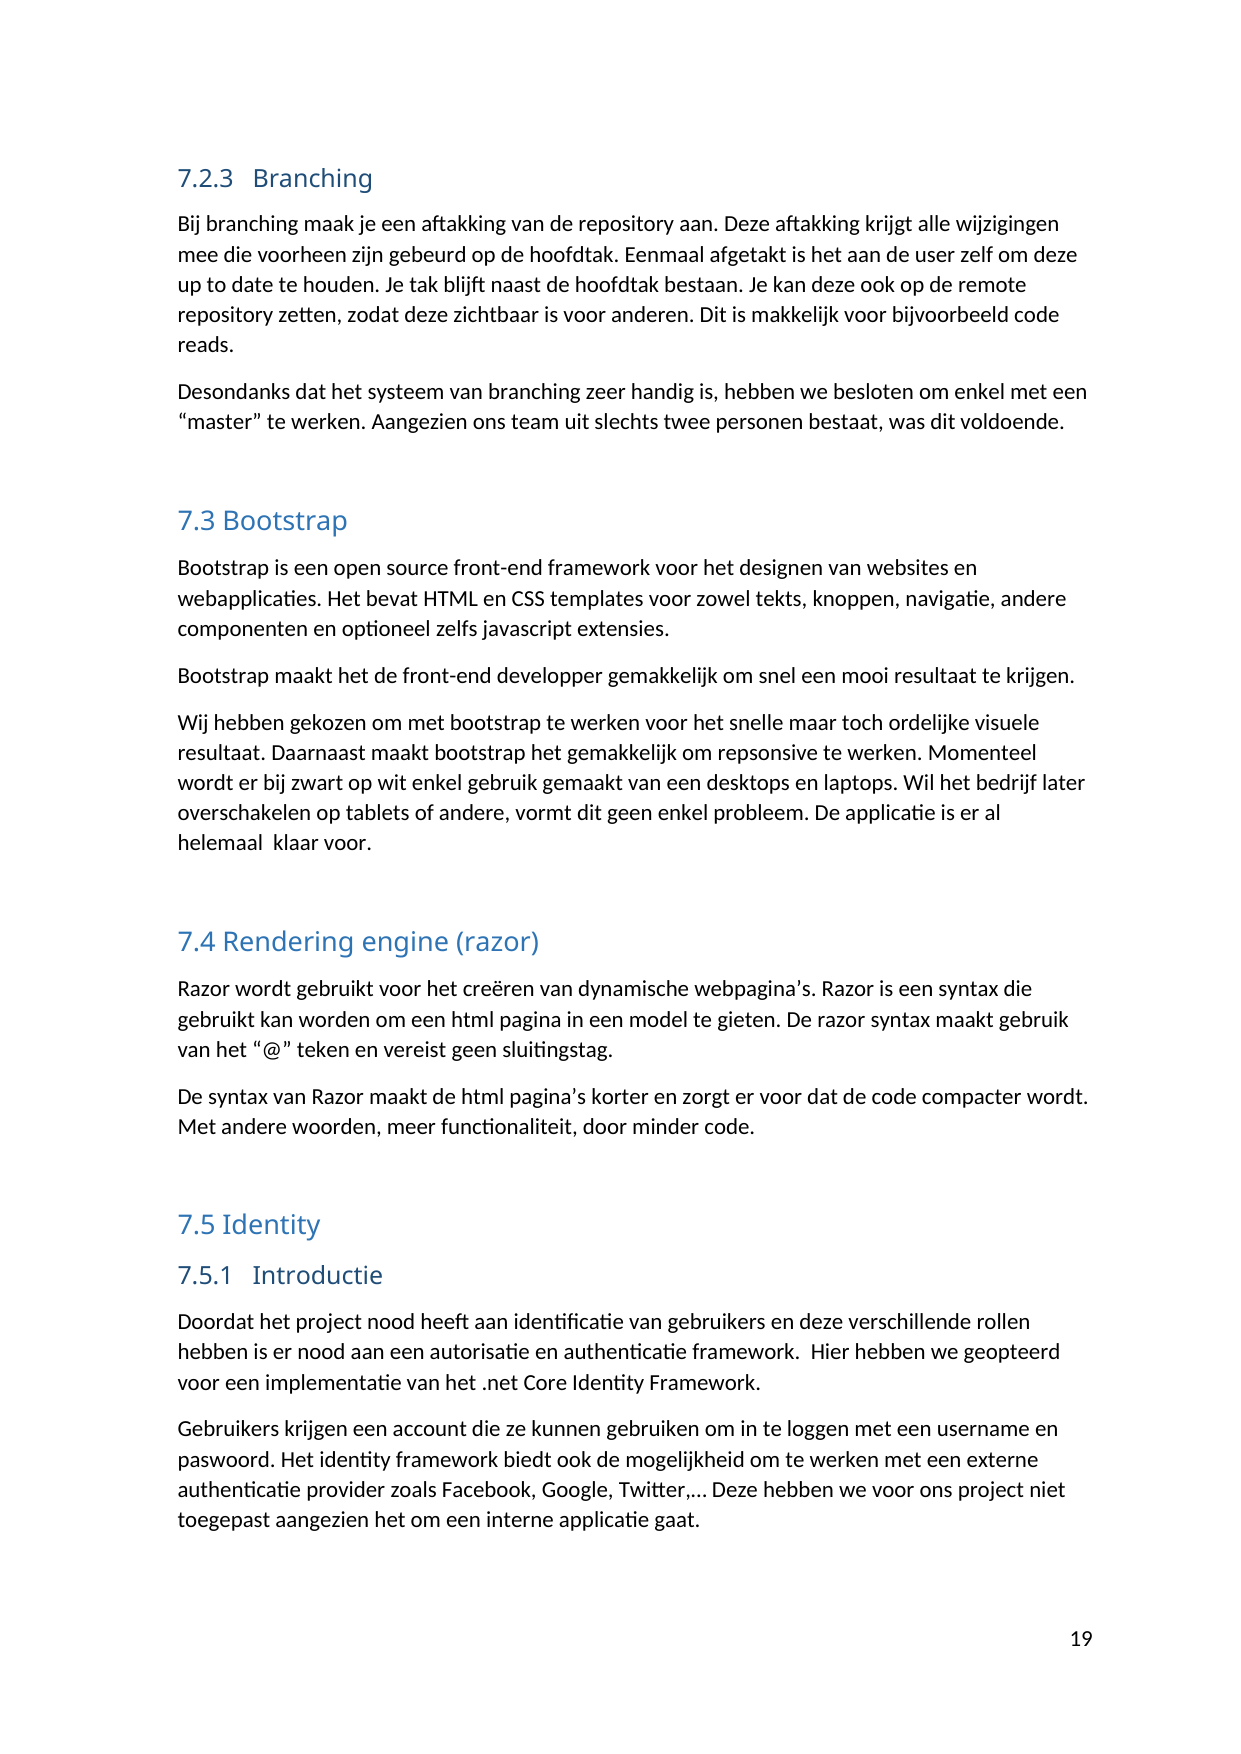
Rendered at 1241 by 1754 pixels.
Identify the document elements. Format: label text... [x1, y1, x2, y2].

subtitle Bootstrap [177, 501, 1092, 538]
subtitle Identity [177, 1206, 1092, 1243]
text Wij hebben gekozen om met bootstrap te werken voor het snelle maar toch ordelijke visuele resultaat. Daarnaast maakt bootstrap het gemakkelijk om repsonsive te werken. Momenteel wordt er bij zwart op wit enkel gebruik gemaakt van een desktops en laptops. Wil het bedrijf later overschakelen op tablets of andere, vormt dit geen enkel probleem. De applicatie is er al helemaal klaar voor. [177, 708, 1092, 856]
text De syntax van Razor maakt de html pagina’s korter en zorgt er voor dat de code compacter wordt. Met andere woorden, meer functionaliteit, door minder code. [177, 1082, 1092, 1140]
text Doordat het project nood heeft aan identificatie van gebruikers en deze verschillende rollen hebben is er nood aan een autorisatie en authenticatie framework. Hier hebben we geopteerd voor een implementatie van het .net Core Identity Framework. [177, 1307, 1092, 1396]
text Bootstrap maakt het de front-end developper gemakkelijk om snel een mooi resultaat te krijgen. [177, 661, 1092, 689]
text Razor wordt gebruikt voor het creëren van dynamische webpagina’s. Razor is een syntax die gebruikt kan worden om een html pagina in een model te gieten. De razor syntax maakt gebruik van het “@” teken en vereist geen sluitingstag. [177, 974, 1092, 1063]
text Bij branching maak je een aftakking van de repository aan. Deze aftakking krijgt alle wijzigingen mee die voorheen zijn gebeurd op de hoofdtak. Eenmaal afgetakt is het aan de user zelf om deze up to date te houden. Je tak blijft naast de hoofdtak bestaan. Je kan deze ook op de remote repository zetten, zodat deze zichtbaar is voor anderen. Dit is makkelijk voor bijvoorbeeld code reads. [177, 209, 1092, 358]
subtitle Introductie [177, 1258, 1092, 1292]
text Desondanks dat het systeem van branching zeer handig is, hebben we besloten om enkel met een “master” te werken. Aangezien ons team uit slechts twee personen bestaat, was dit voldoende. [177, 377, 1092, 435]
text Gebruikers krijgen een account die ze kunnen gebruiken om in te loggen met een username en paswoord. Het identity framework biedt ook de mogelijkheid om te werken met een externe authenticatie provider zoals Facebook, Google, Twitter,… Deze hebben we voor ons project niet toegepast aangezien het om een interne applicatie gaat. [177, 1414, 1092, 1533]
text Bootstrap is een open source front-end framework voor het designen van websites en webapplicaties. Het bevat HTML en CSS templates voor zowel tekts, knoppen, navigatie, andere componenten en optioneel zelfs javascript extensies. [177, 553, 1092, 642]
subtitle Branching [177, 160, 1092, 194]
subtitle Rendering engine (razor) [177, 922, 1092, 959]
